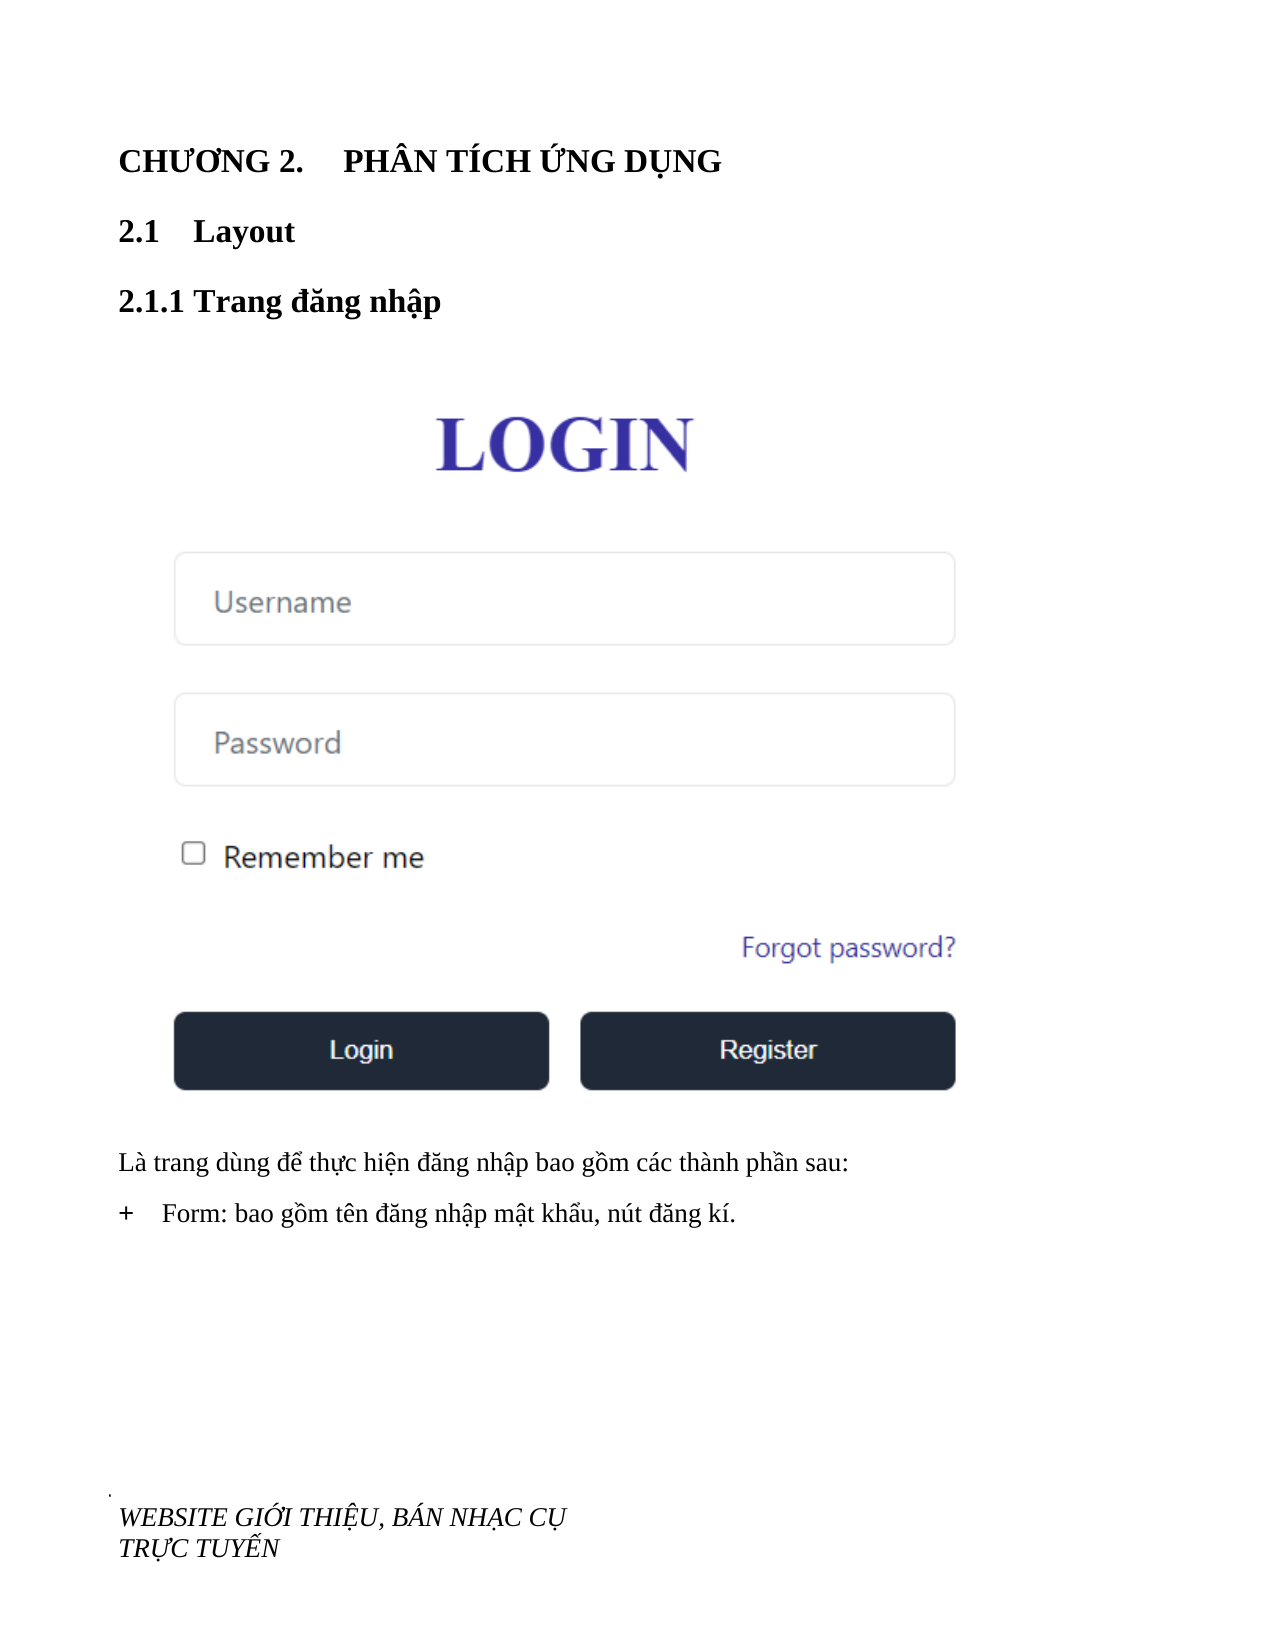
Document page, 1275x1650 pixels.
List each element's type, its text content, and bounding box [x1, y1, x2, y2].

subtitle Trang đăng nhập [118, 281, 1186, 319]
picture [118, 351, 1009, 1128]
text Là trang dùng để thực hiện đăng nhập bao gồm các thành phần sau: [118, 1147, 1186, 1178]
subtitle Layout [118, 211, 1186, 249]
subtitle PHÂN TÍCH ỨNG DỤNG [118, 141, 1186, 179]
list Form: bao gồm tên đăng nhập mật khẩu, nút đăng kí. [118, 1197, 1186, 1228]
